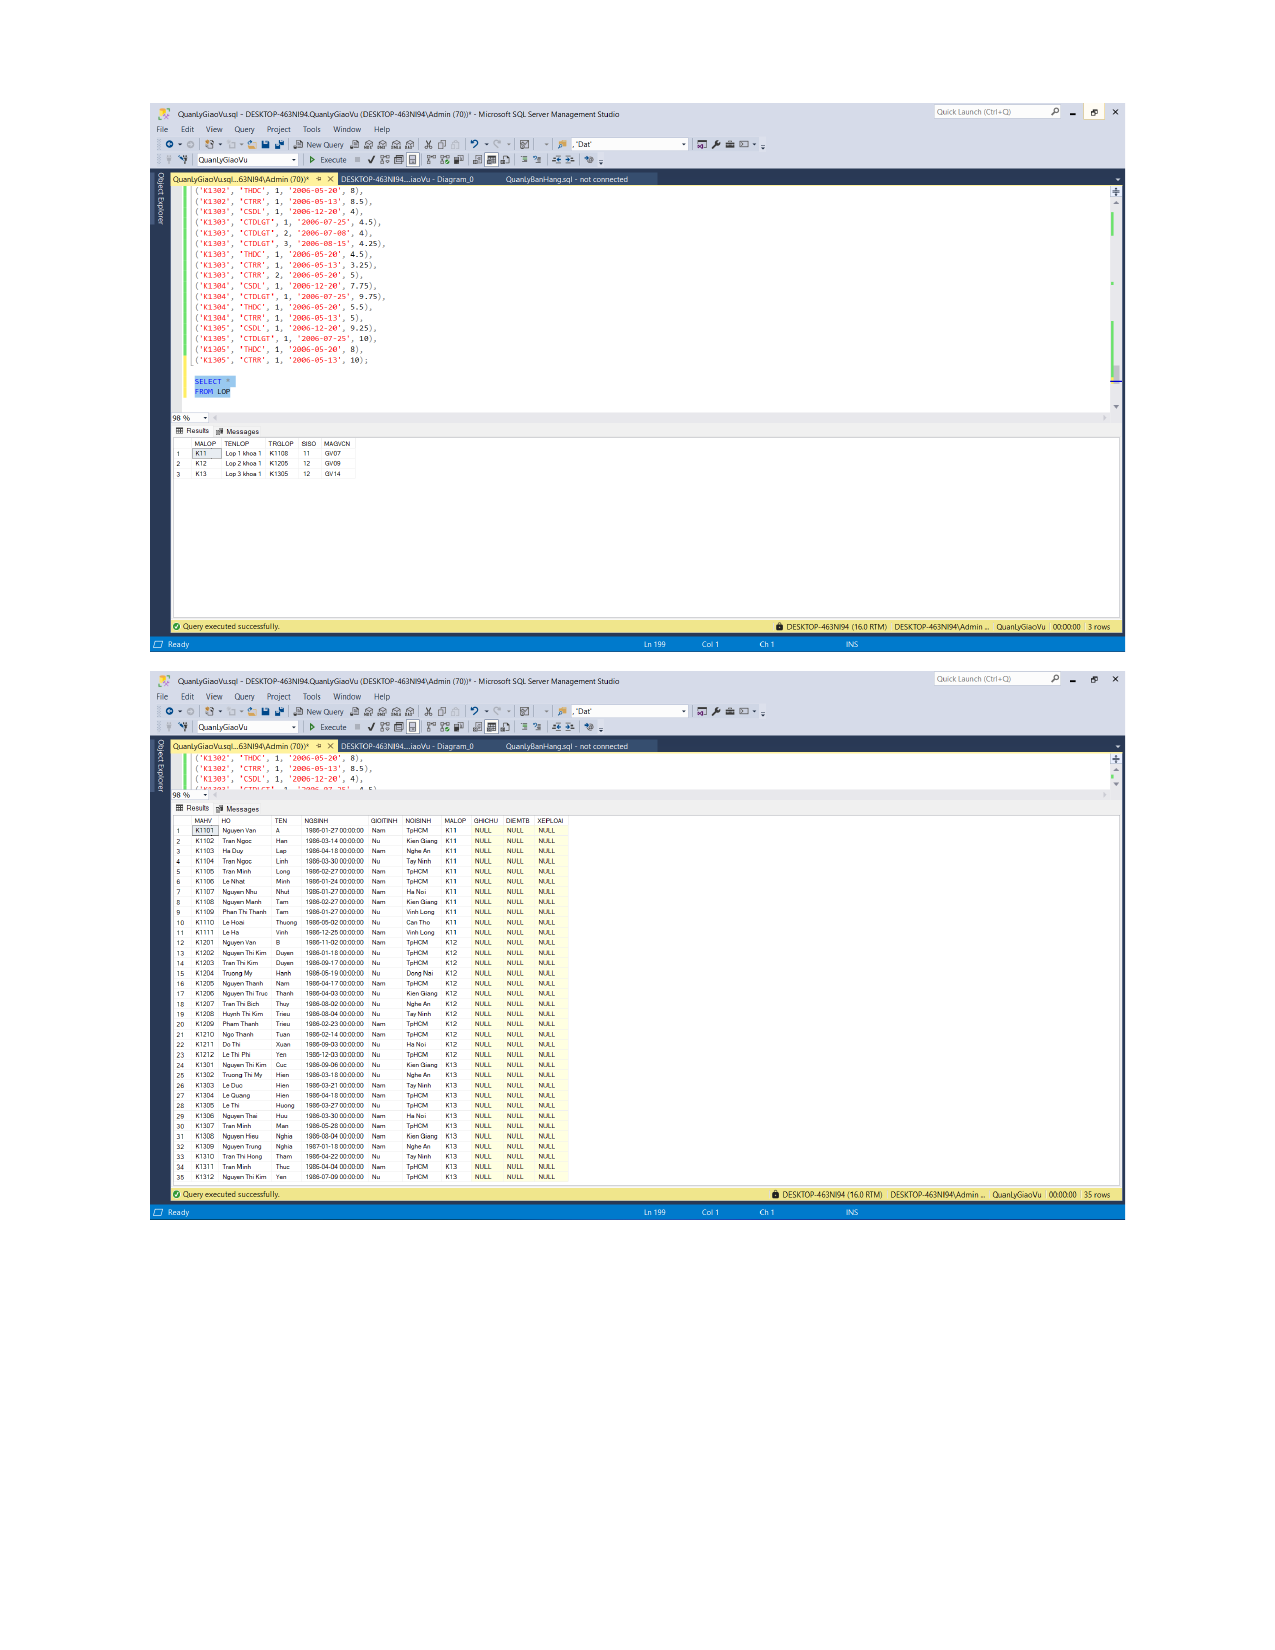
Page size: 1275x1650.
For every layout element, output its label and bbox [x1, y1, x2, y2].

picture [150, 671, 1125, 1220]
picture [150, 103, 1125, 652]
